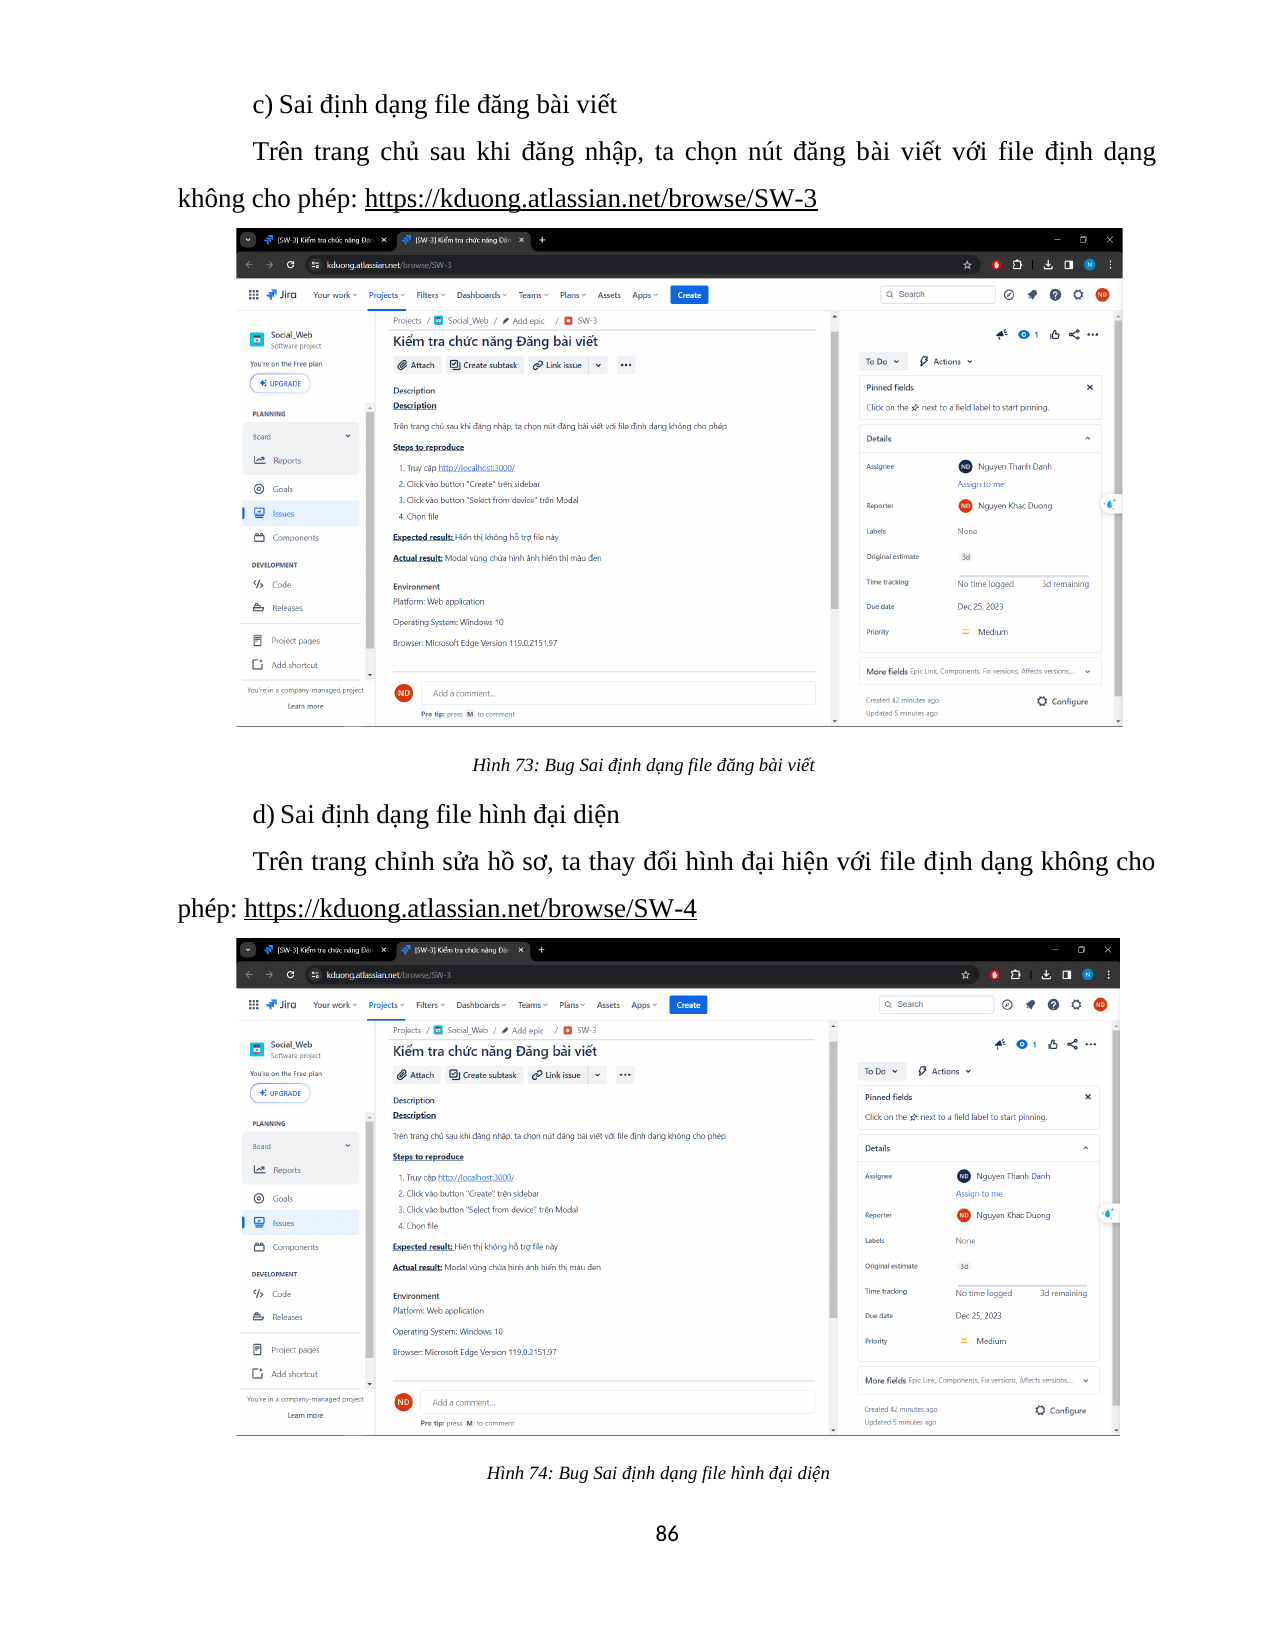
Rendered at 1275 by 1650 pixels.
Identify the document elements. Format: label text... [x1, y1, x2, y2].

text c) Sai định dạng file đăng bài viết [177, 89, 1157, 120]
picture [236, 938, 1120, 1436]
text Trên trang chủ sau khi đăng nhập, ta chọn nút đăng bài viết với file định dạng không cho phép: https://kduong.atlassian.net/browse/SW-3 [177, 135, 1157, 213]
text Trên trang chỉnh sửa hồ sơ, ta thay đổi hình đại hiện với file định dạng không cho phép: https://kduong.atlassian.net/browse/SW-4 [177, 845, 1157, 923]
text d) Sai định dạng file hình đại diện [177, 798, 1157, 829]
picture [236, 228, 1123, 727]
